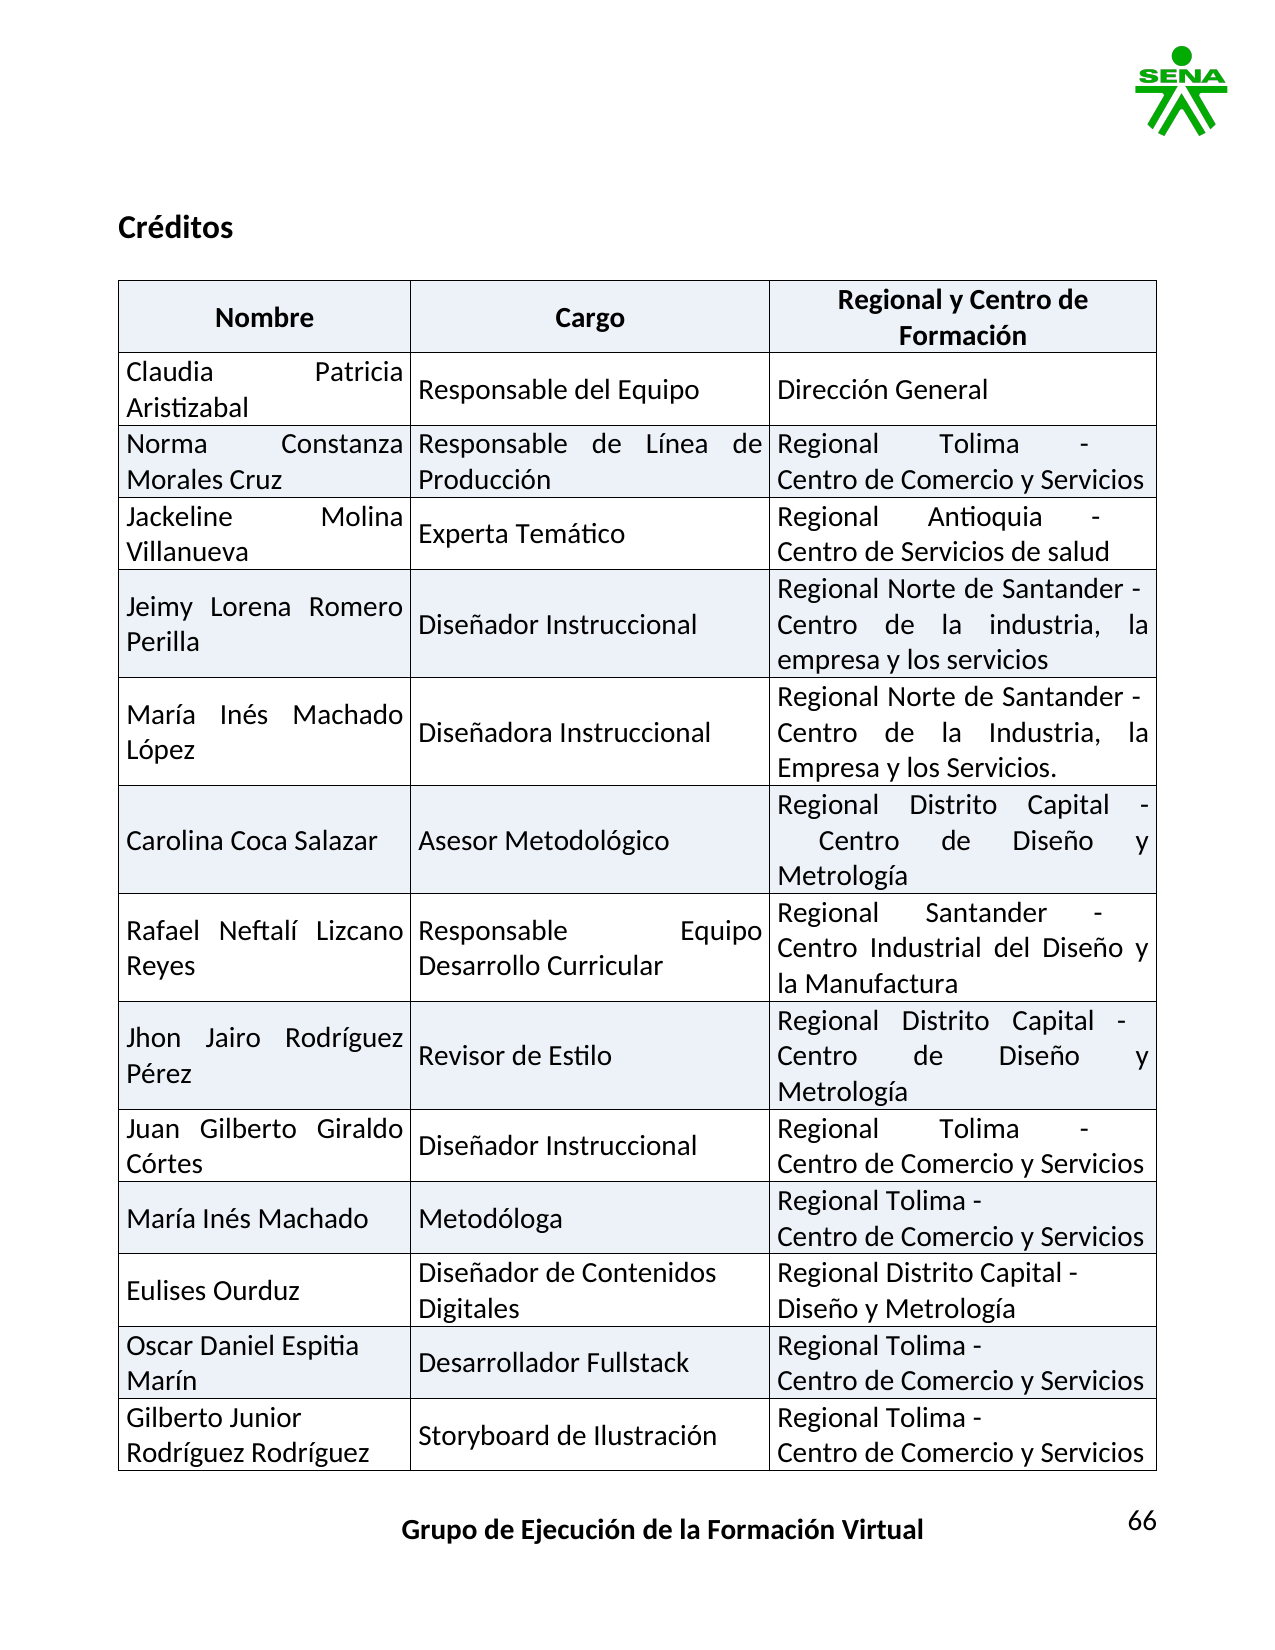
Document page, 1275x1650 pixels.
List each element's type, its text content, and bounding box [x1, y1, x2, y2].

table_cell Regional Tolima - Centro de Comercio y Servicios [770, 426, 1156, 497]
table_cell Regional Distrito Capital - Centro de Diseño y Metrología [770, 1002, 1156, 1109]
table_cell Jhon Jairo Rodríguez Pérez [119, 1002, 410, 1109]
table_cell Experta Temático [411, 498, 769, 569]
table_cell Gilberto Junior Rodríguez Rodríguez [119, 1399, 410, 1470]
table_cell Dirección General [770, 353, 1156, 424]
table_cell Responsable Equipo Desarrollo Curricular [411, 894, 769, 1001]
text Créditos [118, 206, 1157, 247]
table_cell María Inés Machado [119, 1182, 410, 1253]
table_cell Regional Tolima - Centro de Comercio y Servicios [770, 1399, 1156, 1470]
table_cell Rafael Neftalí Lizcano Reyes [119, 894, 410, 1001]
table_cell Eulises Ourduz [119, 1254, 410, 1326]
table_cell Regional Tolima - Centro de Comercio y Servicios [770, 1182, 1156, 1253]
table_cell Responsable del Equipo [411, 353, 769, 424]
table_cell Regional Distrito Capital - Diseño y Metrología [770, 1254, 1156, 1326]
table_cell Regional Antioquia - Centro de Servicios de salud [770, 498, 1156, 569]
table_cell Revisor de Estilo [411, 1002, 769, 1109]
table_cell Juan Gilberto Giraldo Córtes [119, 1110, 410, 1181]
table_cell Regional Norte de Santander - Centro de la Industria, la Empresa y los Servicios. [770, 678, 1156, 785]
table_cell Jackeline Molina Villanueva [119, 498, 410, 569]
table_cell Regional Santander - Centro Industrial del Diseño y la Manufactura [770, 894, 1156, 1001]
table_cell Regional Distrito Capital - Centro de Diseño y Metrología [770, 786, 1156, 893]
table_cell Asesor Metodológico [411, 786, 769, 893]
table_cell Oscar Daniel Espitia Marín [119, 1327, 410, 1398]
table_cell Desarrollador Fullstack [411, 1327, 769, 1398]
table_cell Regional Tolima - Centro de Comercio y Servicios [770, 1110, 1156, 1181]
table_cell Claudia Patricia Aristizabal [119, 353, 410, 424]
table_header Cargo [411, 281, 769, 352]
table_cell Diseñadora Instruccional [411, 678, 769, 785]
table_cell Responsable de Línea de Producción [411, 426, 769, 497]
table_cell Carolina Coca Salazar [119, 786, 410, 893]
table_cell Jeimy Lorena Romero Perilla [119, 570, 410, 677]
table_cell Norma Constanza Morales Cruz [119, 426, 410, 497]
table_cell Regional Tolima - Centro de Comercio y Servicios [770, 1327, 1156, 1398]
table_header Nombre [119, 281, 410, 352]
picture [1135, 46, 1228, 136]
table_cell Diseñador Instruccional [411, 1110, 769, 1181]
table_cell Storyboard de Ilustración [411, 1399, 769, 1470]
table_cell Metodóloga [411, 1182, 769, 1253]
table_header Regional y Centro de Formación [770, 281, 1156, 352]
table_cell Regional Norte de Santander - Centro de la industria, la empresa y los servicios [770, 570, 1156, 677]
table_cell Diseñador de Contenidos Digitales [411, 1254, 769, 1326]
table_cell María Inés Machado López [119, 678, 410, 785]
table_cell Diseñador Instruccional [411, 570, 769, 677]
